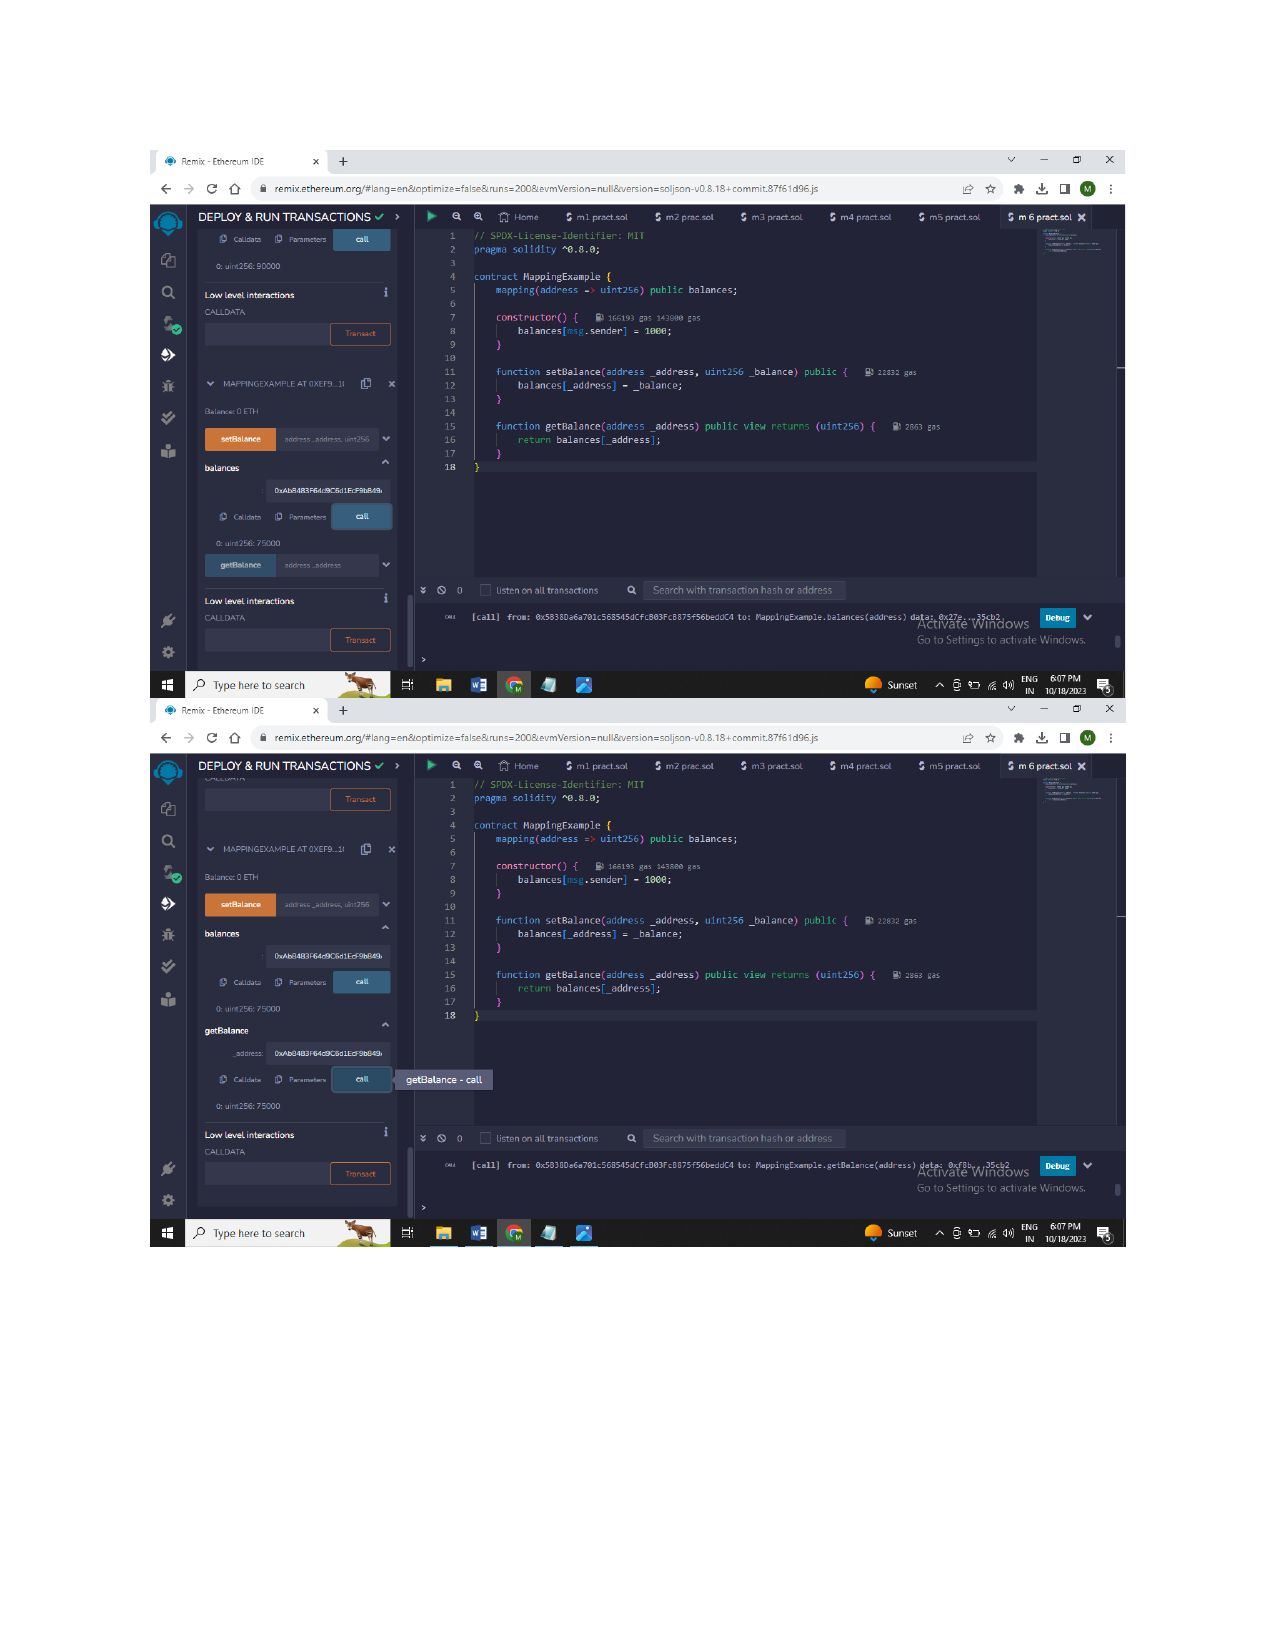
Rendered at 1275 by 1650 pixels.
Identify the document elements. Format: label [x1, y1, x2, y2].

picture [150, 150, 1126, 1247]
